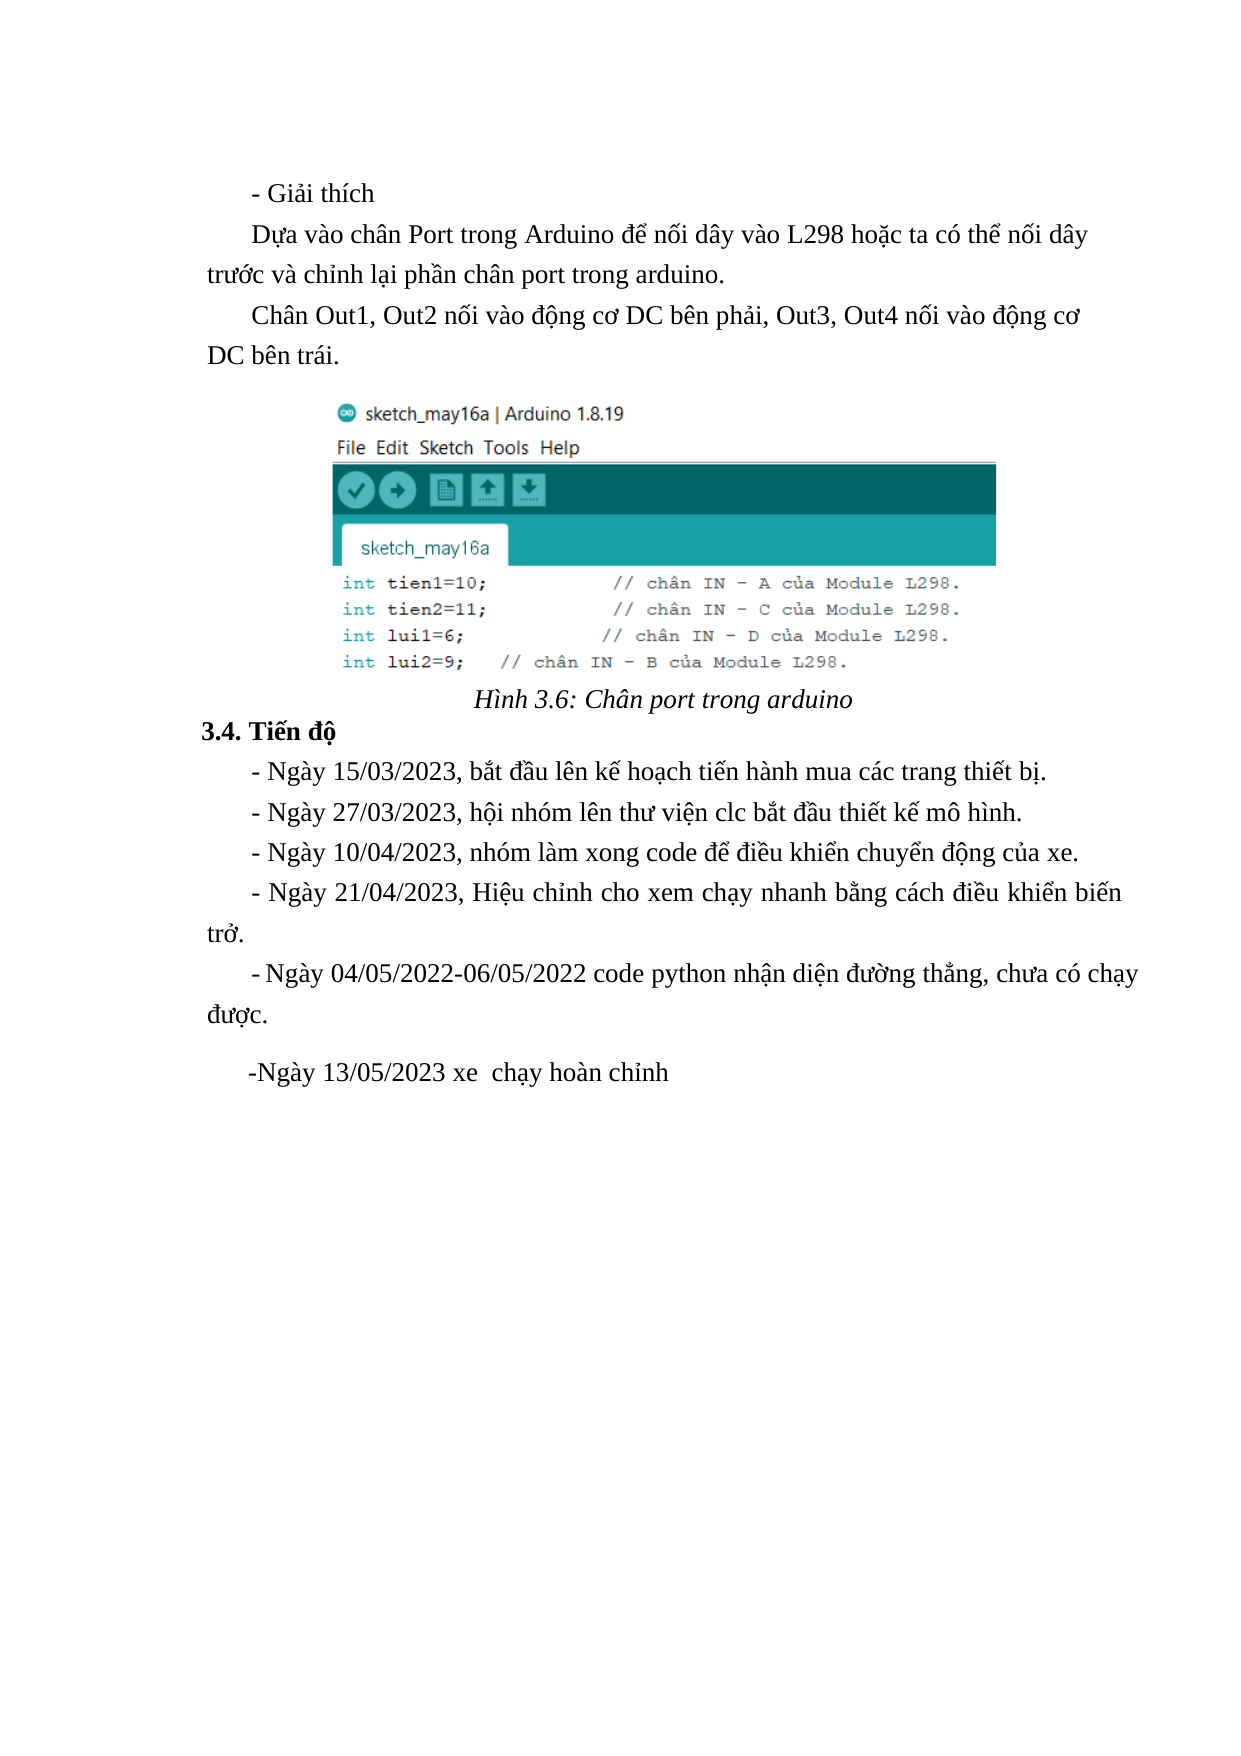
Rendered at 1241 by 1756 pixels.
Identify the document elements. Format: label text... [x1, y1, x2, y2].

text Chân Out1, Out2 nối vào động cơ DC bên phải, Out3, Out4 nối vào động cơ DC bên trái. [207, 299, 1081, 370]
text được. [207, 998, 1157, 1029]
list Ngày 21/04/2023, Hiệu chỉnh cho xem chạy nhanh bằng cách điều khiển biến [251, 877, 1157, 908]
text Dựa vào chân Port trong Arduino để nối dây vào L298 hoặc ta có thể nối dây trước và chỉnh lại phần chân port trong arduino. [207, 218, 1089, 289]
list Ngày 15/03/2023, bắt đầu lên kế hoạch tiến hành mua các trang thiết bị. [251, 755, 1157, 786]
list Ngày 10/04/2023, nhóm làm xong code để điều khiển chuyển động của xe. [251, 836, 1157, 867]
picture [332, 403, 997, 670]
subtitle Tiến độ [201, 715, 1157, 746]
list Giải thích [251, 177, 1157, 208]
text -Ngày 13/05/2023 xe chạy hoàn chỉnh [173, 1056, 1157, 1087]
text trở. [207, 917, 1157, 948]
list Ngày 27/03/2023, hội nhóm lên thư viện clc bắt đầu thiết kế mô hình. [251, 796, 1157, 827]
list Ngày 04/05/2022-06/05/2022 code python nhận diện đường thẳng, chưa có chạy [251, 958, 1157, 989]
